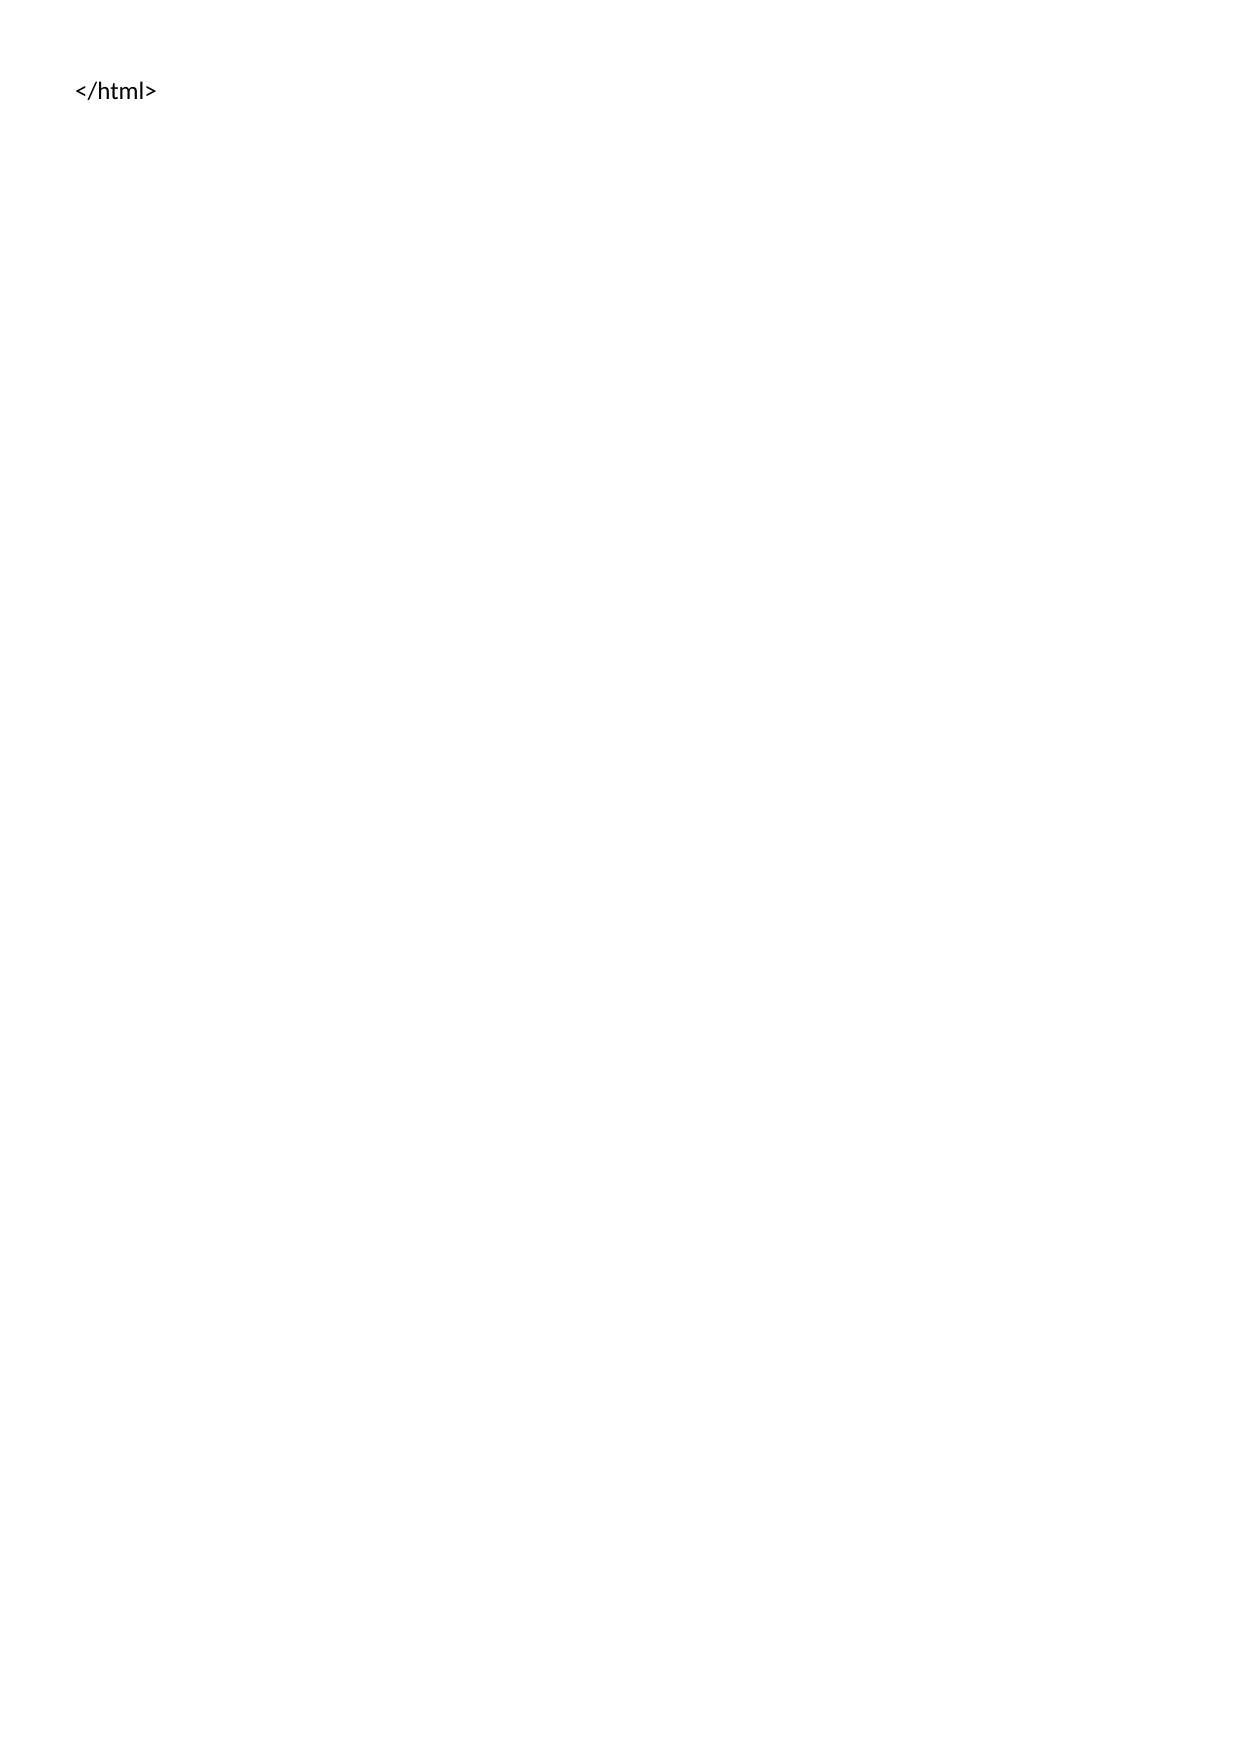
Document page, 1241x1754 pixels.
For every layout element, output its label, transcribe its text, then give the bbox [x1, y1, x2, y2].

list </html> [75, 75, 1173, 108]
